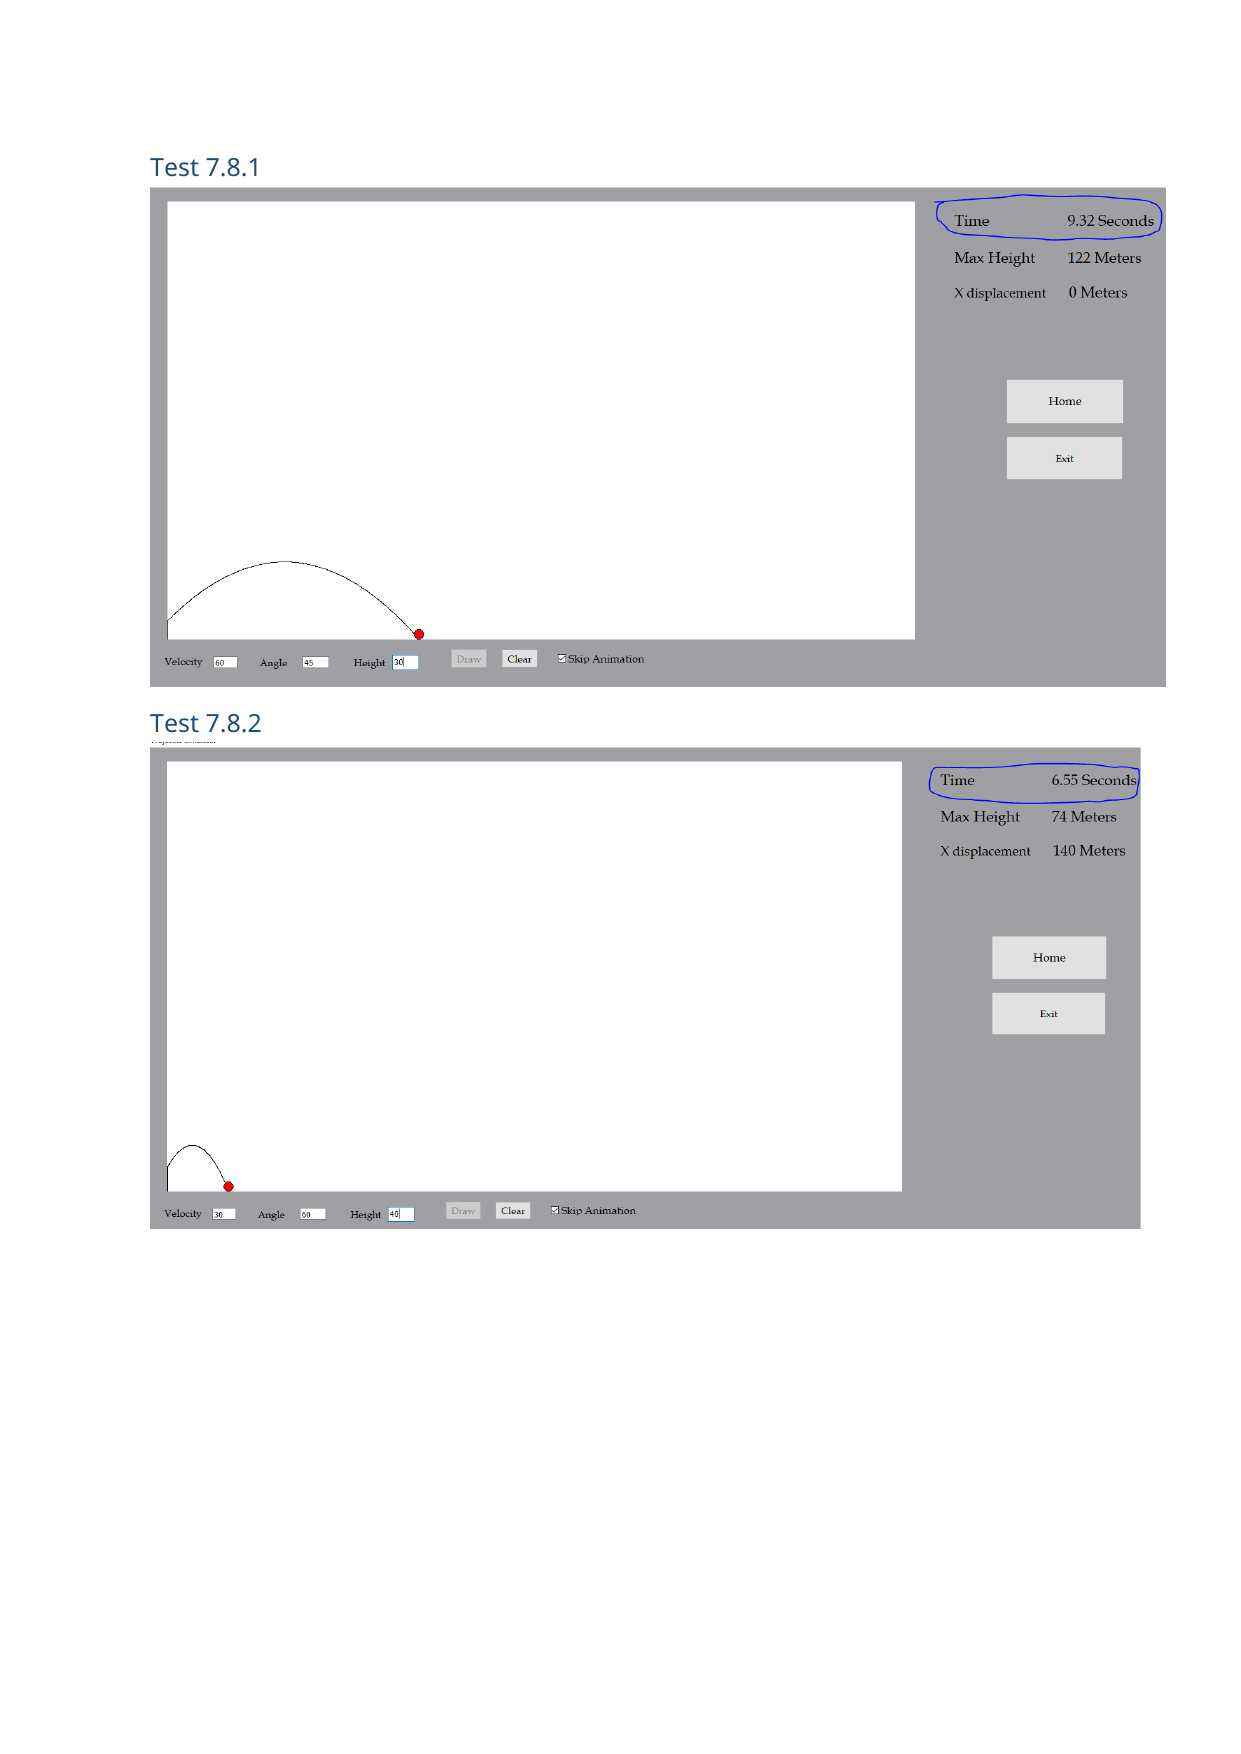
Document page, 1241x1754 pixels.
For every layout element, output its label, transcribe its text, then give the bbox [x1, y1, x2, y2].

subtitle Test 7.8.2 [150, 705, 1090, 739]
picture [150, 742, 1141, 1229]
subtitle Test 7.8.1 [150, 150, 1090, 184]
picture [150, 186, 1166, 687]
